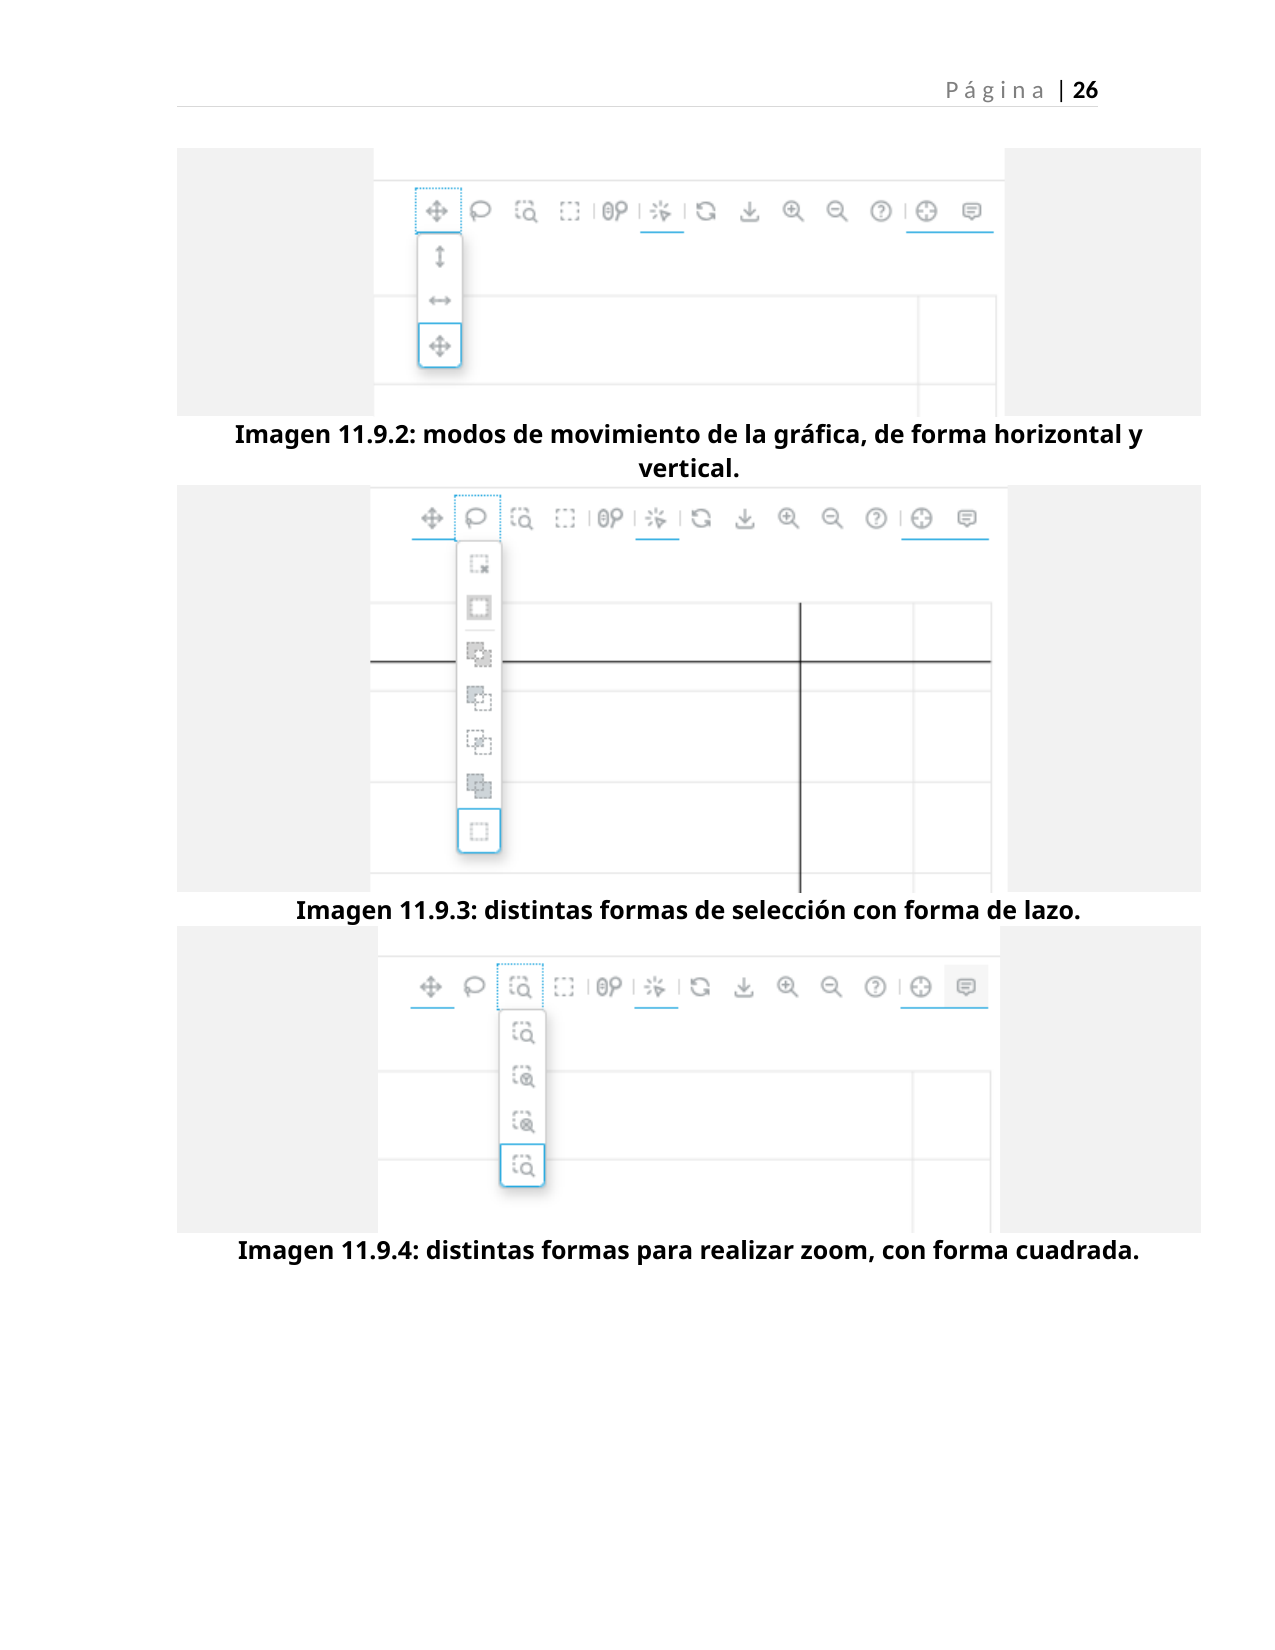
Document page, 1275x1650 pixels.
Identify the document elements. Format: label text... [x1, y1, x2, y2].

picture [370, 484, 1008, 893]
table_cell Imagen 11.9.3: distintas formas de selección con forma de lazo. [177, 892, 1201, 926]
table_cell [177, 926, 378, 1233]
table_cell [1005, 148, 1201, 416]
table_cell [177, 148, 373, 416]
table_cell [1008, 485, 1201, 892]
table_cell Imagen 11.9.2: modos de movimiento de la gráfica, de forma horizontal y vertical. [177, 416, 1201, 484]
table_cell [1001, 926, 1201, 1233]
table_cell [177, 485, 370, 892]
picture [373, 147, 1005, 417]
table_cell Imagen 11.9.4: distintas formas para realizar zoom, con forma cuadrada. [177, 1233, 1201, 1267]
picture [378, 926, 1001, 1233]
